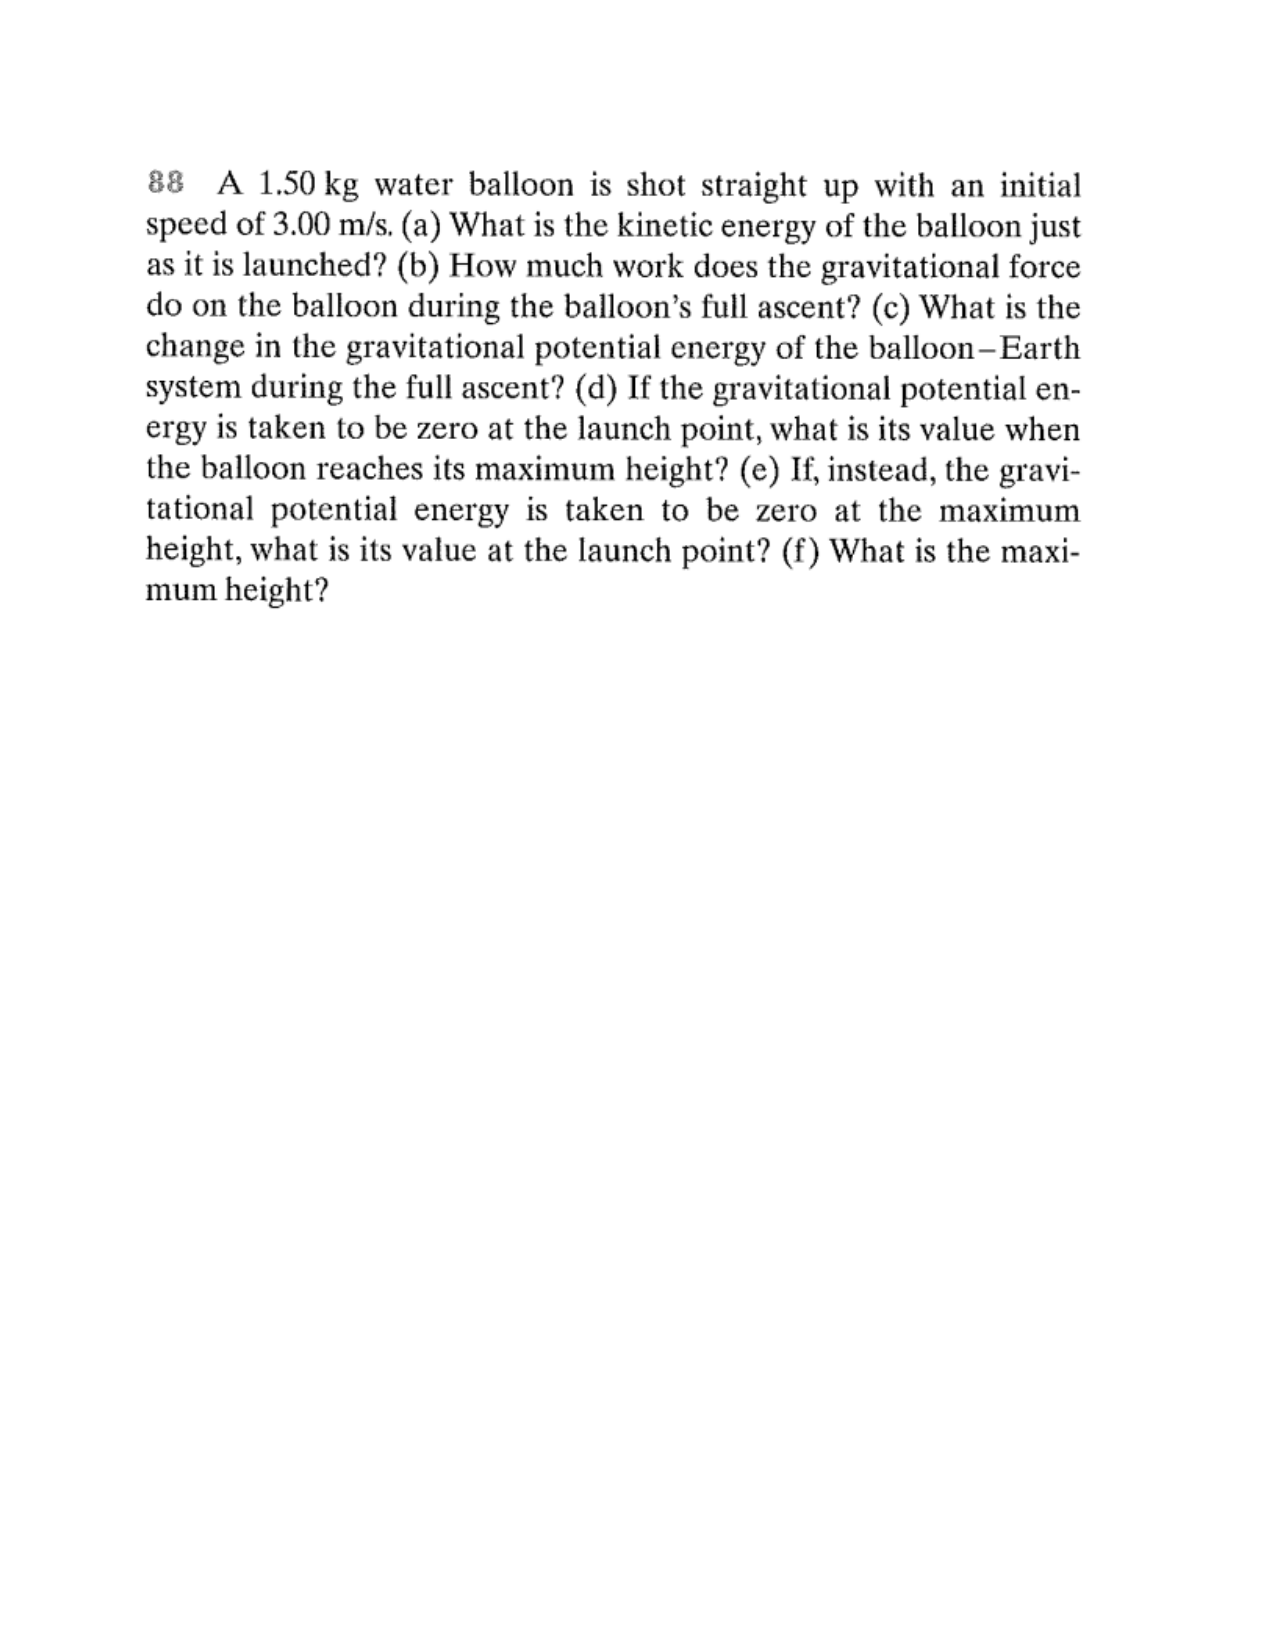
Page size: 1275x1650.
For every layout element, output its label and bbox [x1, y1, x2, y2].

picture [135, 150, 1097, 613]
